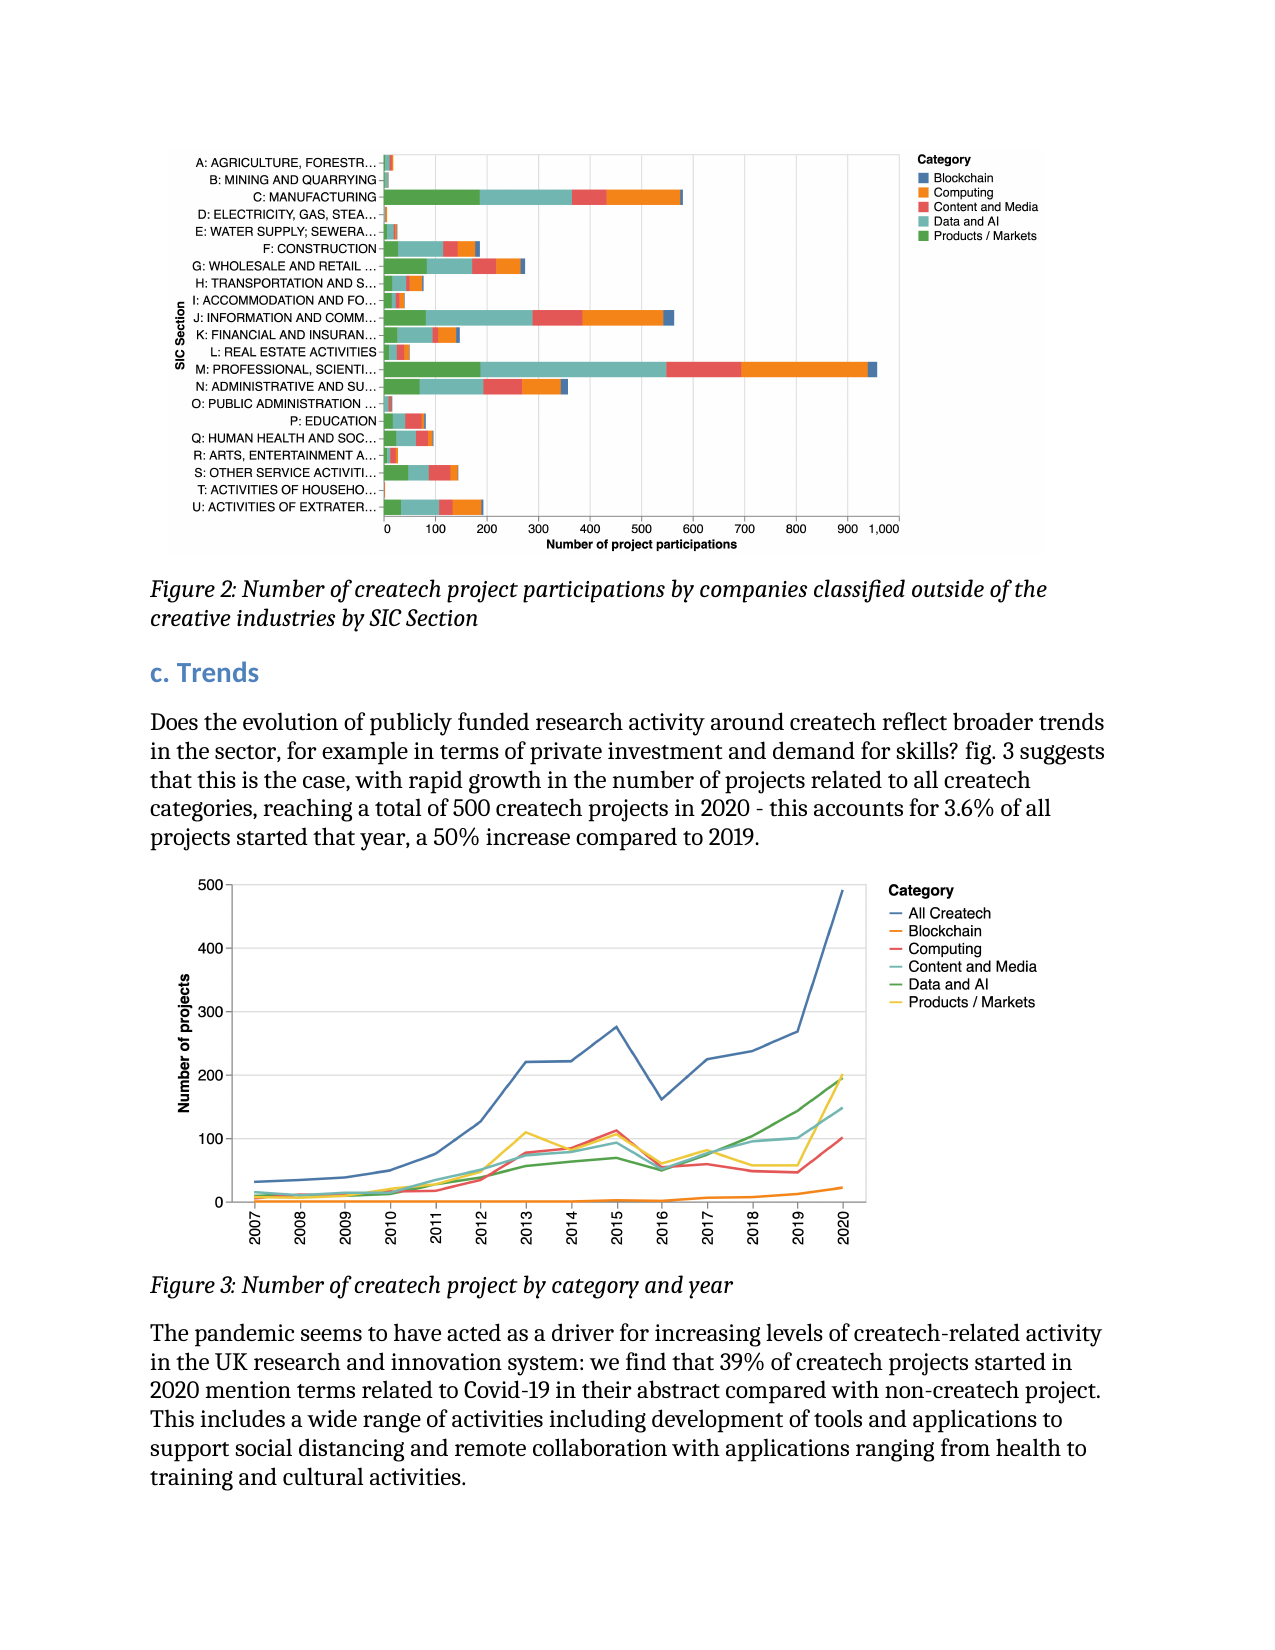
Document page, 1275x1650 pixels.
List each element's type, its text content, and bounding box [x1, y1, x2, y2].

text Figure 3: Number of createch project by category and year [150, 1271, 1125, 1300]
picture [168, 150, 1044, 555]
text Figure 2: Number of createch project participations by companies classified outside of the creative industries by SIC Section [150, 575, 1125, 633]
text The pandemic seems to have acted as a driver for increasing levels of createch-related activity in the UK research and innovation system: we find that 39% of createch projects started in 2020 mention terms related to Covid-19 in their abstract compared with non-createch project. This includes a wide range of activities including development of tools and applications to support social distancing and remote collaboration with applications ranging from health to training and cultural activities. [150, 1319, 1125, 1491]
picture [168, 870, 1044, 1251]
text Does the evolution of publicly funded research activity around createch reflect broader trends in the sector, for example in terms of private investment and demand for skills? fig. 3 suggests that this is the case, with rapid growth in the number of projects related to all createch categories, reaching a total of 500 createch projects in 2020 - this accounts for 3.6% of all projects started that year, a 50% increase compared to 2019. [150, 708, 1125, 852]
subtitle c. Trends [150, 654, 1125, 689]
